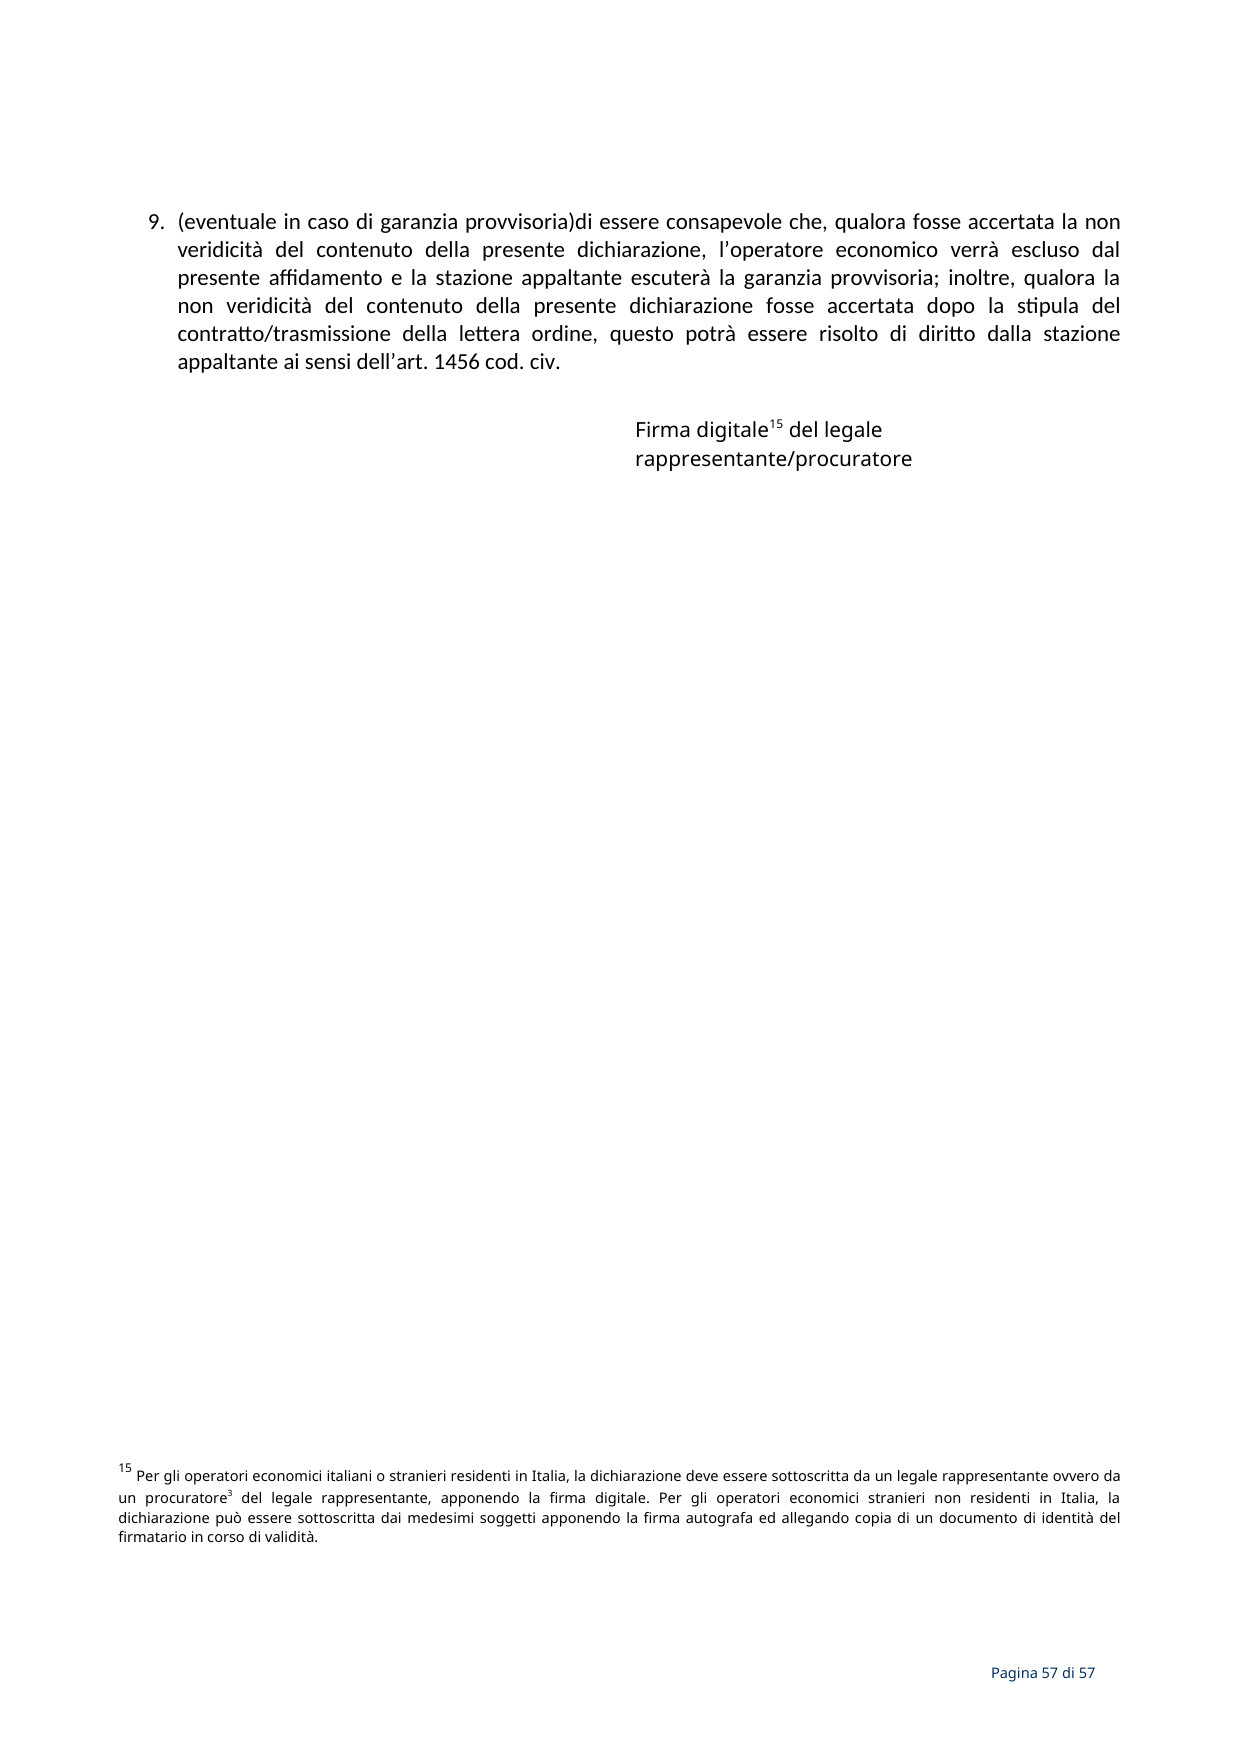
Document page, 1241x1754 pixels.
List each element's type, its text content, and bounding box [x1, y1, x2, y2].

text Firma digitale del legale rappresentante/procuratore [635, 415, 1122, 472]
list (eventuale in caso di garanzia provvisoria)di essere consapevole che, qualora fosse accertata la non veridicità del contenuto della presente dichiarazione, l’operatore economico verrà escluso dal presente affidamento e la stazione appaltante escuterà la garanzia provvisoria; inoltre, qualora la non veridicità del contenuto della presente dichiarazione fosse accertata dopo la stipula del contratto/trasmissione della lettera ordine, questo potrà essere risolto di diritto dalla stazione appaltante ai sensi dell’art. 1456 cod. civ. [148, 207, 1122, 375]
